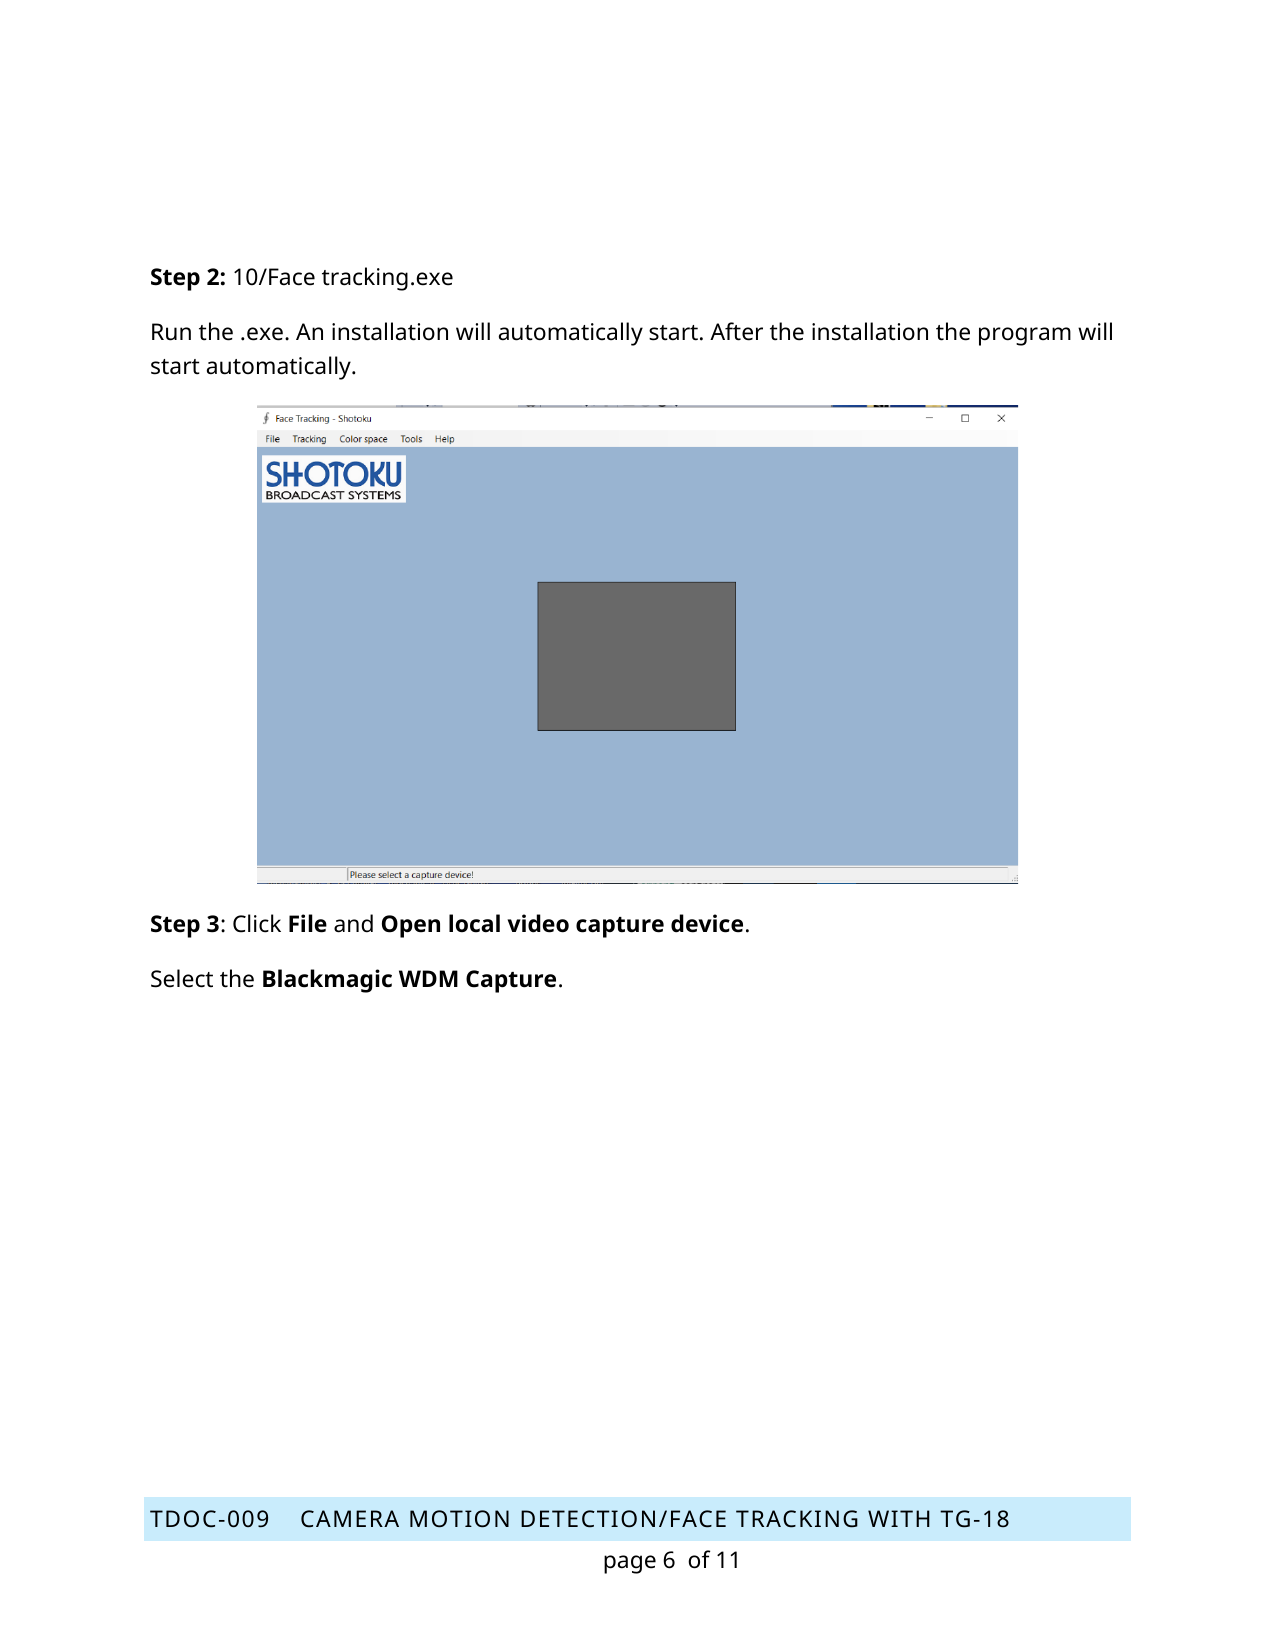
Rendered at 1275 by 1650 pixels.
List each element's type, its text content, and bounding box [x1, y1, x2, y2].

text Step 3: Click File and Open local video capture device. [150, 908, 1125, 939]
text Run the .exe. An installation will automatically start. After the installation the program will start automatically. [150, 316, 1125, 381]
text Select the Blackmagic WDM Capture. [150, 963, 1125, 994]
picture [257, 405, 1019, 884]
text Step 2: 10/Face tracking.exe [150, 260, 1125, 292]
